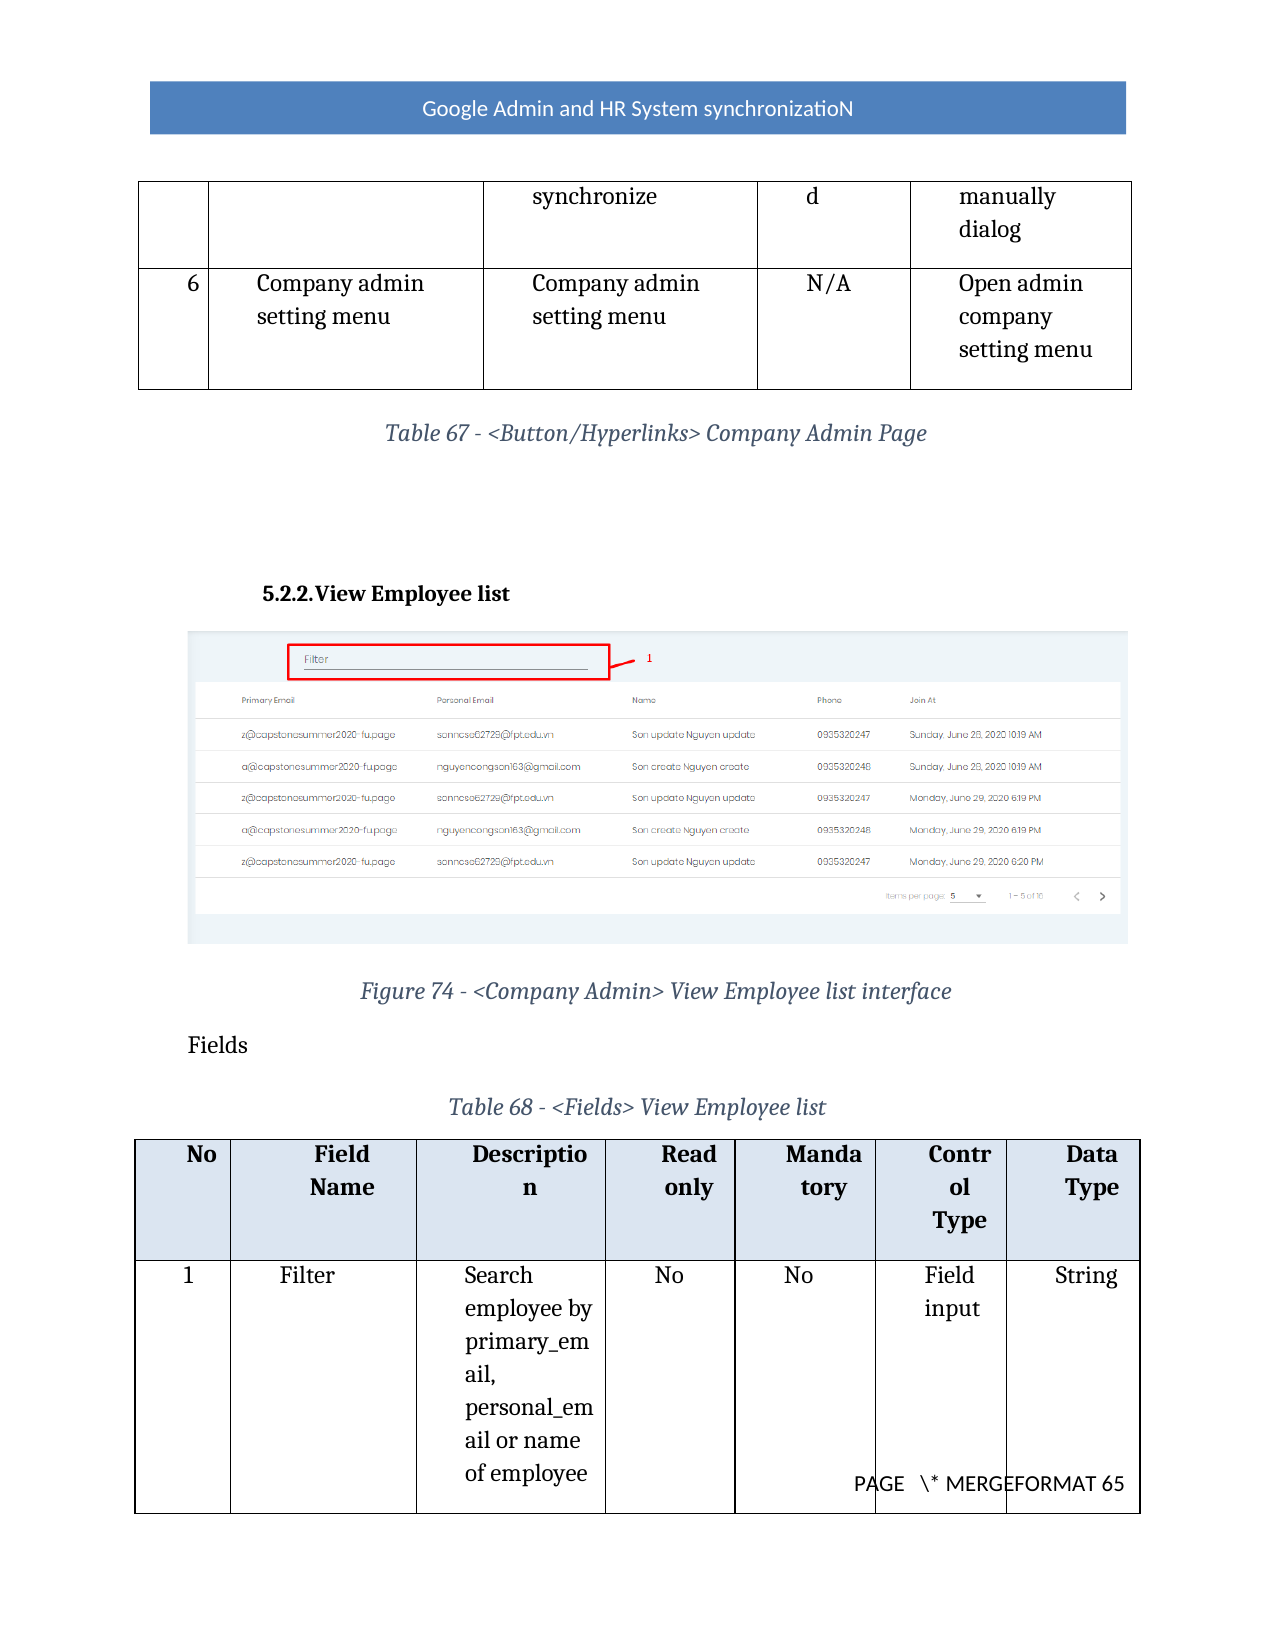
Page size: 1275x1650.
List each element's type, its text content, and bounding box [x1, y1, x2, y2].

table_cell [209, 182, 483, 268]
table_cell No [736, 1261, 875, 1512]
table_cell Filter [231, 1261, 416, 1512]
table_cell Open admin company setting menu [911, 269, 1131, 389]
table_cell Required [758, 182, 910, 268]
picture [187, 631, 1128, 944]
text Fields [187, 1031, 1125, 1060]
table_cell Company admin setting menu [209, 269, 483, 389]
subtitle View Employee list [262, 581, 1125, 607]
table_header Description [417, 1140, 605, 1260]
table_cell Search employee by primary_email, personal_email or name of employee [417, 1261, 605, 1512]
table_cell 5 [139, 182, 208, 268]
table_header Field Name [231, 1140, 416, 1260]
table_cell Field input [876, 1261, 1006, 1512]
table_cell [484, 182, 757, 268]
table_header No [136, 1140, 230, 1260]
table_header Control Type [876, 1140, 1006, 1260]
table_cell 6 [139, 269, 208, 389]
table_cell No [606, 1261, 734, 1512]
text Figure 74 - <Company Admin> View Employee list interface [187, 977, 1125, 1006]
table_cell 1 [136, 1261, 230, 1512]
table_header Data Type [1007, 1140, 1139, 1260]
table_cell N/A [758, 269, 910, 389]
table_header Mandatory [736, 1140, 875, 1260]
table_cell Company admin setting menu [484, 269, 757, 389]
table_cell String [1007, 1261, 1139, 1512]
table_header Read only [606, 1140, 734, 1260]
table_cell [911, 182, 1131, 268]
